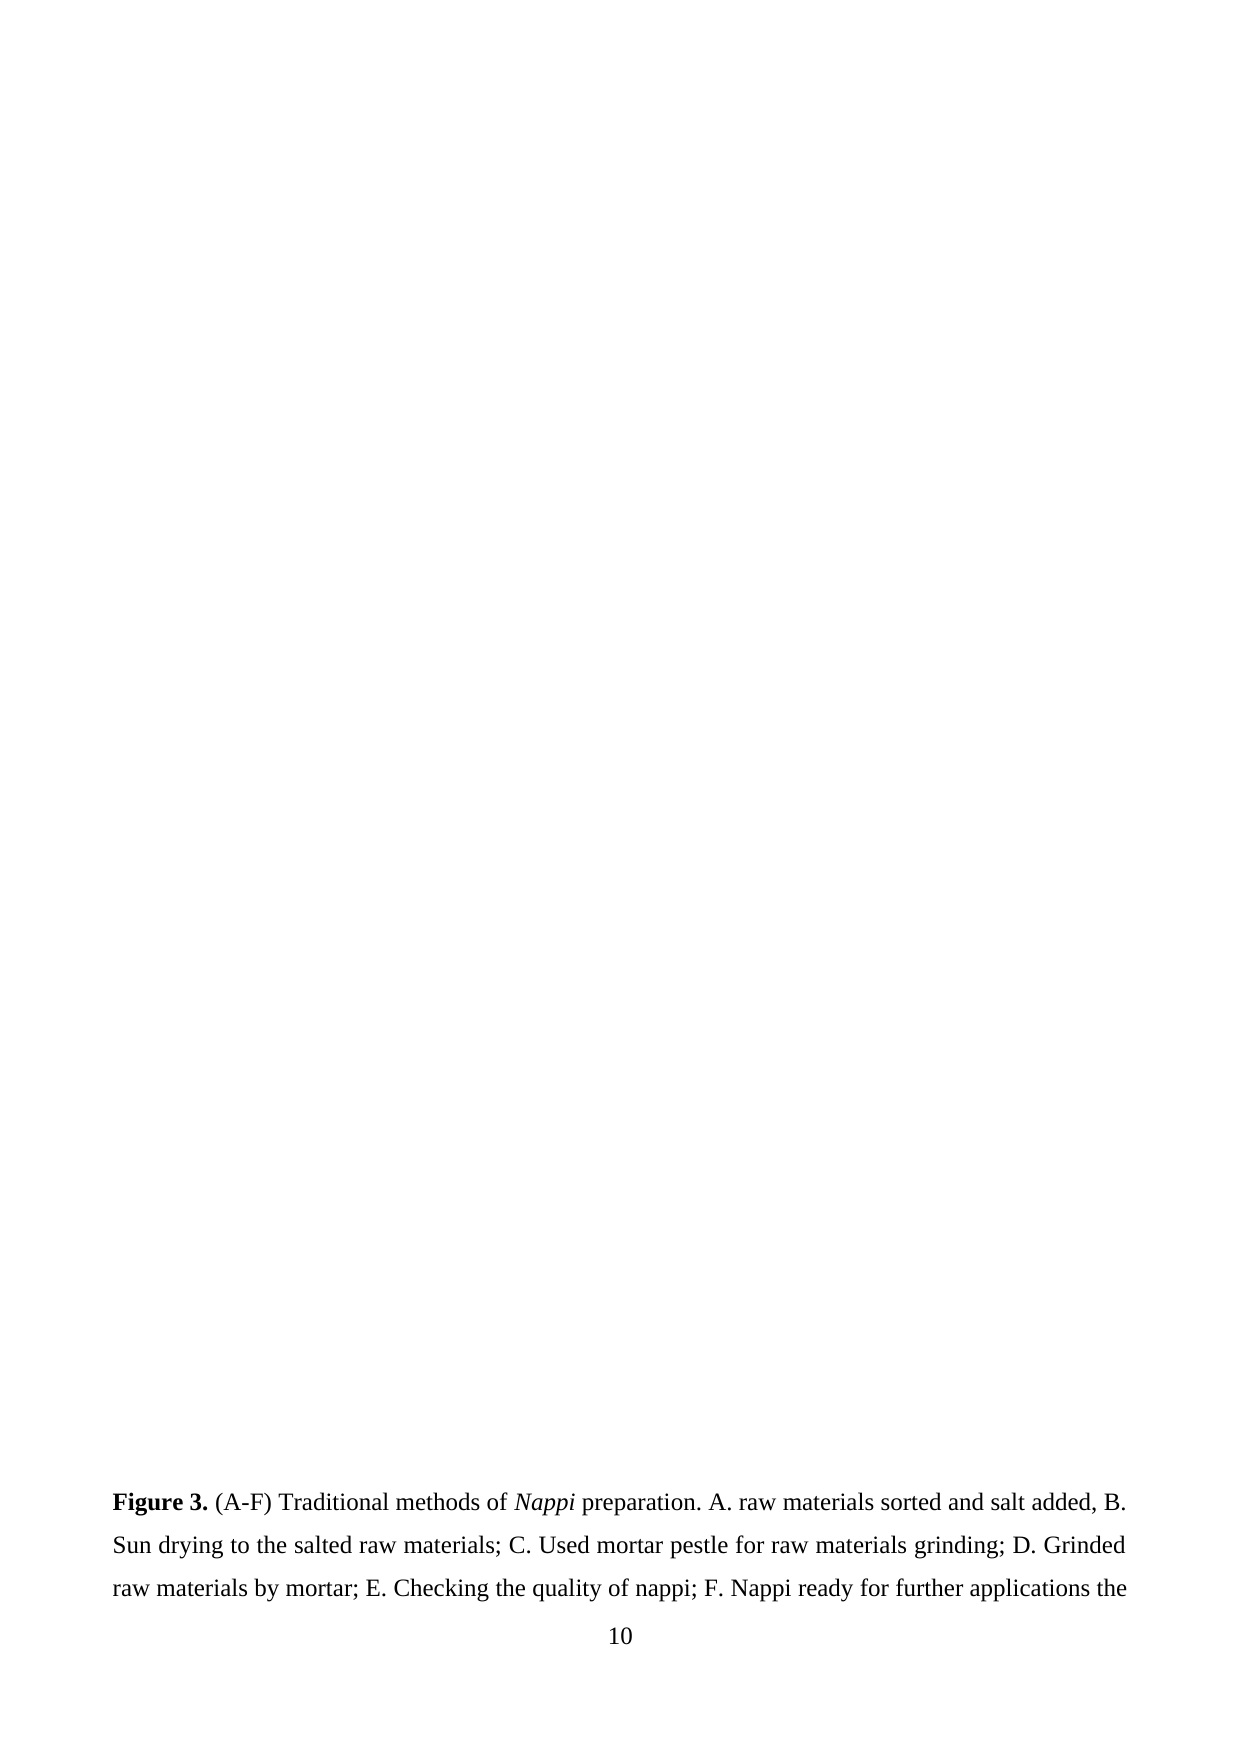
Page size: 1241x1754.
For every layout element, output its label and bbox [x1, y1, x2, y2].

text [112, 1487, 1128, 1602]
